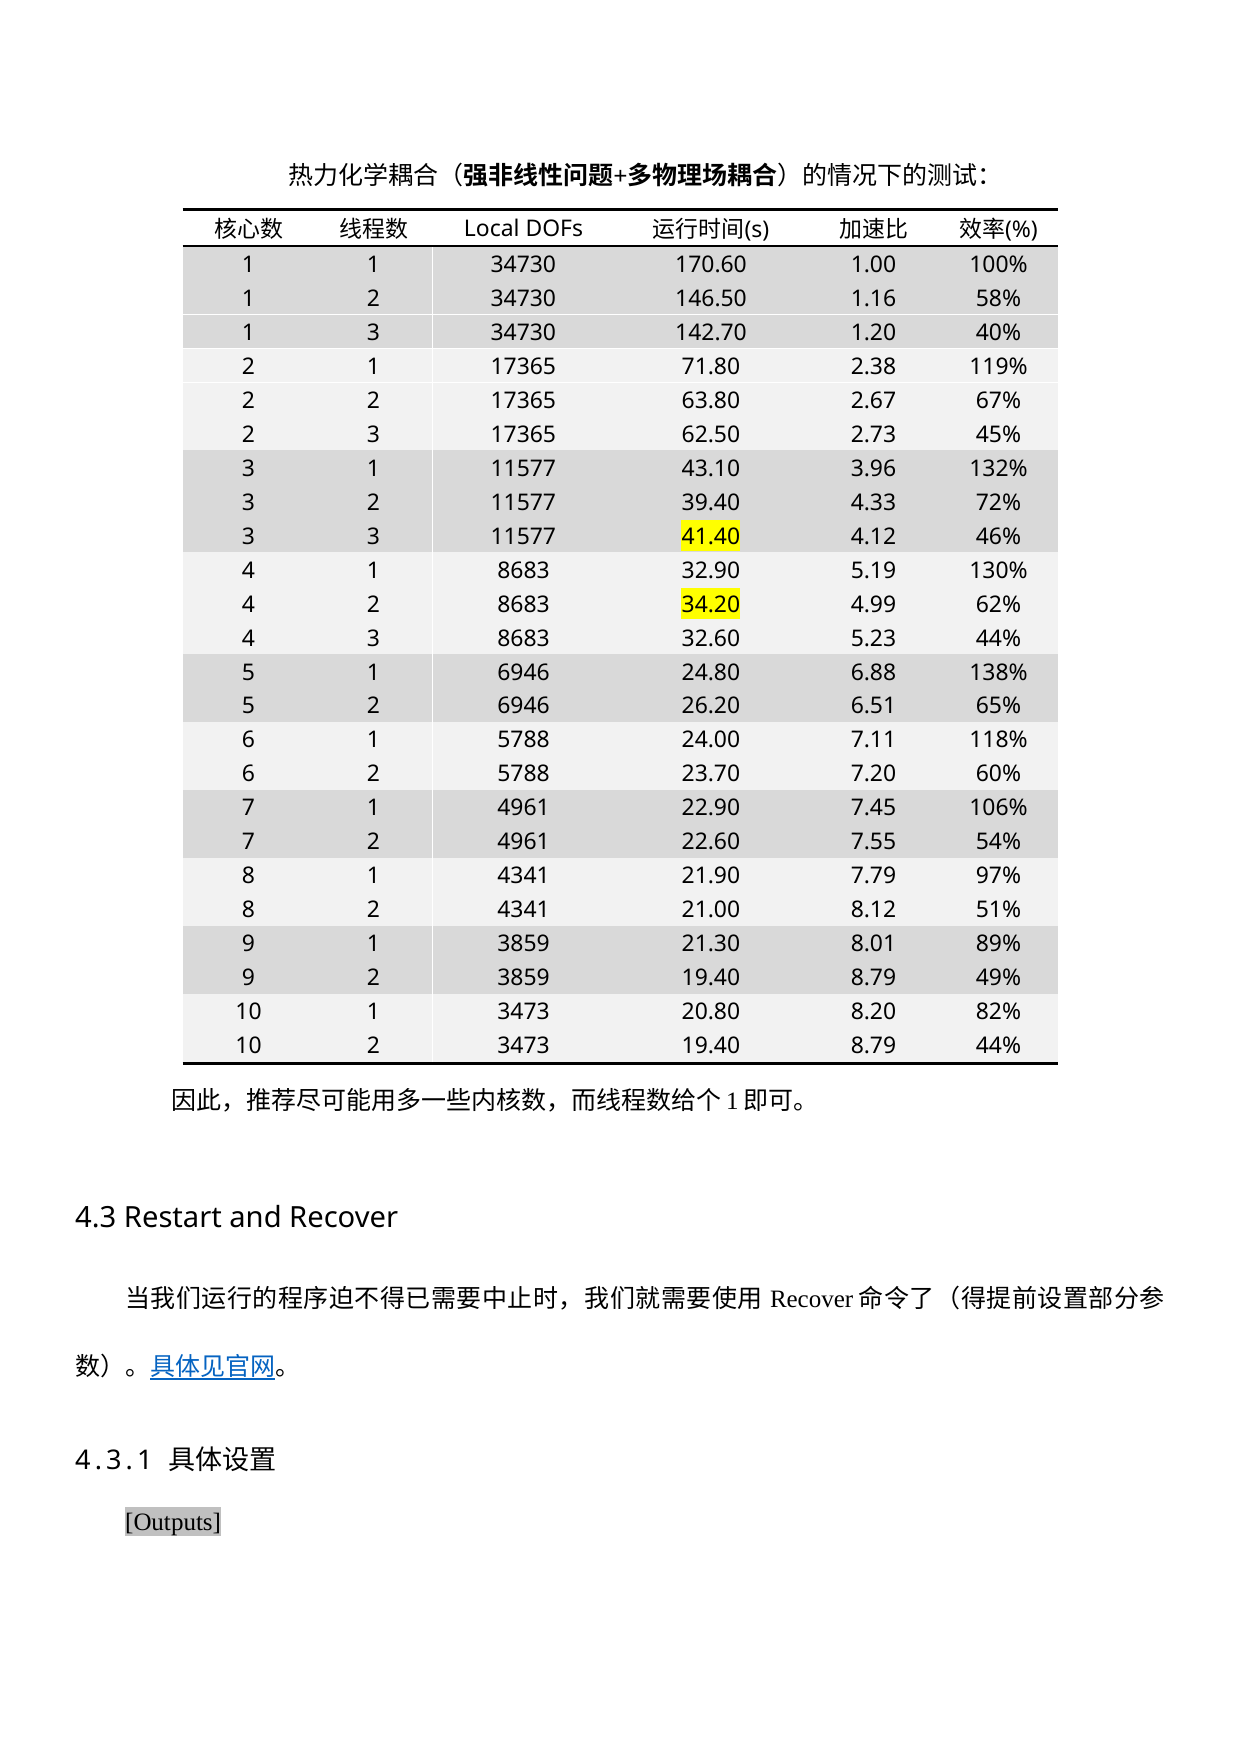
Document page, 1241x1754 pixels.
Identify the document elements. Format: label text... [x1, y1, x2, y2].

table_cell 8.01 [808, 926, 939, 960]
table_cell 1 [314, 858, 432, 892]
table_cell 3 [314, 620, 432, 654]
table_cell 3.96 [808, 450, 939, 484]
table_header Local DOFs [433, 211, 614, 244]
table_cell 4 [183, 586, 314, 620]
table_cell 7.11 [808, 722, 939, 756]
table_cell 6.51 [808, 688, 939, 722]
table_cell 1 [314, 349, 432, 382]
table_cell 5788 [433, 722, 614, 756]
text 热力化学耦合（强非线性问题+多物理场耦合）的情况下的测试： [75, 139, 1165, 207]
table_cell 3 [314, 518, 432, 552]
table_cell 5 [183, 654, 314, 688]
table_cell 10 [183, 994, 314, 1028]
table_cell 3 [314, 416, 432, 450]
table_cell 3859 [433, 926, 614, 960]
table_cell 3 [183, 484, 314, 518]
table_cell 1 [183, 247, 314, 281]
table_cell 24.80 [614, 654, 808, 688]
table_cell 2 [314, 688, 432, 722]
table_cell 32.60 [614, 620, 808, 654]
table_cell 8.79 [808, 960, 939, 994]
table_cell 34730 [433, 247, 614, 281]
table_cell 49% [939, 960, 1058, 994]
table_cell 3473 [433, 994, 614, 1028]
table_cell 5 [183, 688, 314, 722]
table_cell 7.79 [808, 858, 939, 892]
table_cell 4.99 [808, 586, 939, 620]
table_cell 44% [939, 1028, 1058, 1062]
table_cell 2 [183, 416, 314, 450]
table_cell 1 [314, 994, 432, 1028]
table_cell 6946 [433, 654, 614, 688]
table_cell 5.19 [808, 552, 939, 586]
table_cell 32.90 [614, 552, 808, 586]
table_cell 20.80 [614, 994, 808, 1028]
table_cell 22.90 [614, 790, 808, 824]
table_cell 17365 [433, 383, 614, 416]
table_cell 118% [939, 722, 1058, 756]
table_cell 170.60 [614, 247, 808, 281]
table_cell 60% [939, 756, 1058, 790]
table_header 核心数 [183, 211, 314, 244]
table_cell 2 [314, 484, 432, 518]
table_cell 2.73 [808, 416, 939, 450]
table_cell 10 [183, 1028, 314, 1062]
subtitle 具体设置 [75, 1424, 1165, 1492]
table_cell 4961 [433, 824, 614, 858]
table_cell 17365 [433, 416, 614, 450]
table_cell 1 [314, 926, 432, 960]
table_cell 1 [314, 552, 432, 586]
table_cell 1 [314, 450, 432, 484]
table_cell 1.16 [808, 281, 939, 314]
table_cell 1.20 [808, 315, 939, 348]
table_cell 7 [183, 790, 314, 824]
table_cell 45% [939, 416, 1058, 450]
table_cell 58% [939, 281, 1058, 314]
table_cell 26.20 [614, 688, 808, 722]
table_cell 54% [939, 824, 1058, 858]
table_cell 40% [939, 315, 1058, 348]
table_cell 82% [939, 994, 1058, 1028]
table_cell 8683 [433, 620, 614, 654]
table_cell 89% [939, 926, 1058, 960]
table_cell 62% [939, 586, 1058, 620]
table_cell 11577 [433, 484, 614, 518]
table_cell 4.33 [808, 484, 939, 518]
table_cell 1 [314, 247, 432, 281]
table_cell 34730 [433, 281, 614, 314]
table_cell 63.80 [614, 383, 808, 416]
table_cell 3473 [433, 1028, 614, 1062]
table_cell 71.80 [614, 349, 808, 382]
table_cell 1 [314, 654, 432, 688]
table_cell 34730 [433, 315, 614, 348]
table_cell 2.67 [808, 383, 939, 416]
table_cell 119% [939, 349, 1058, 382]
table_cell 21.30 [614, 926, 808, 960]
table_cell 34.20 [614, 586, 808, 620]
table_cell 2 [314, 281, 432, 314]
table_cell 3 [183, 518, 314, 552]
table_cell 2 [314, 756, 432, 790]
text 当我们运行的程序迫不得已需要中止时，我们就需要使用Recover命令了（得提前设置部分参数）。具体见官网。 [75, 1263, 1165, 1399]
table_cell 8 [183, 858, 314, 892]
text [Outputs] [75, 1504, 1165, 1538]
table_cell 65% [939, 688, 1058, 722]
table_cell 3 [314, 315, 432, 348]
table_cell 22.60 [614, 824, 808, 858]
table_cell 9 [183, 926, 314, 960]
table_cell 1 [314, 722, 432, 756]
table_cell 106% [939, 790, 1058, 824]
table_cell 2 [314, 383, 432, 416]
table_cell 4.12 [808, 518, 939, 552]
table_cell 100% [939, 247, 1058, 281]
table_cell 1 [183, 281, 314, 314]
table_cell 39.40 [614, 484, 808, 518]
table_cell 4 [183, 552, 314, 586]
table_cell 97% [939, 858, 1058, 892]
table_cell 62.50 [614, 416, 808, 450]
table_cell 8683 [433, 552, 614, 586]
table_cell 44% [939, 620, 1058, 654]
table_cell 2 [314, 586, 432, 620]
table_cell 3 [183, 450, 314, 484]
table_cell 2 [314, 960, 432, 994]
table_cell 23.70 [614, 756, 808, 790]
table_cell 7.20 [808, 756, 939, 790]
table_cell 146.50 [614, 281, 808, 314]
table_cell 2 [183, 349, 314, 382]
table_cell 17365 [433, 349, 614, 382]
table_cell 3859 [433, 960, 614, 994]
table_cell 11577 [433, 450, 614, 484]
table_cell 132% [939, 450, 1058, 484]
table_cell 46% [939, 518, 1058, 552]
table_cell 7.55 [808, 824, 939, 858]
table_cell 130% [939, 552, 1058, 586]
table_cell 8.12 [808, 892, 939, 926]
table_cell 51% [939, 892, 1058, 926]
table_cell 6 [183, 722, 314, 756]
table_cell 6 [183, 756, 314, 790]
table_cell 5.23 [808, 620, 939, 654]
table_cell 4 [183, 620, 314, 654]
table_cell 7.45 [808, 790, 939, 824]
table_cell 6.88 [808, 654, 939, 688]
table_cell 43.10 [614, 450, 808, 484]
table_cell 8.79 [808, 1028, 939, 1062]
table_cell 19.40 [614, 960, 808, 994]
table_cell 142.70 [614, 315, 808, 348]
table_cell 2 [183, 383, 314, 416]
table_cell 67% [939, 383, 1058, 416]
list 因此，推荐尽可能用多一些内核数，而线程数给个1即可。 [171, 1065, 1165, 1133]
table_cell 6946 [433, 688, 614, 722]
subtitle Restart and Recover [75, 1183, 1165, 1251]
table_header 线程数 [314, 211, 432, 244]
table_cell 2 [314, 824, 432, 858]
table_cell 7 [183, 824, 314, 858]
table_cell 4961 [433, 790, 614, 824]
table_cell 72% [939, 484, 1058, 518]
table_cell 24.00 [614, 722, 808, 756]
table_cell 1.00 [808, 247, 939, 281]
table_cell 4341 [433, 858, 614, 892]
table_cell 8683 [433, 586, 614, 620]
table_cell 4341 [433, 892, 614, 926]
table_cell 8 [183, 892, 314, 926]
table_cell 9 [183, 960, 314, 994]
table_cell 21.00 [614, 892, 808, 926]
table_header 效率(%) [939, 211, 1058, 244]
table_cell 138% [939, 654, 1058, 688]
table_header 运行时间(s) [614, 211, 808, 244]
table_cell 5788 [433, 756, 614, 790]
table_cell 19.40 [614, 1028, 808, 1062]
table_cell 2.38 [808, 349, 939, 382]
table_cell 2 [314, 892, 432, 926]
table_cell 8.20 [808, 994, 939, 1028]
table_cell 21.90 [614, 858, 808, 892]
table_cell 41.40 [614, 518, 808, 552]
table_cell 2 [314, 1028, 432, 1062]
table_cell 1 [314, 790, 432, 824]
table_cell 11577 [433, 518, 614, 552]
table_cell 1 [183, 315, 314, 348]
table_header 加速比 [808, 211, 939, 244]
